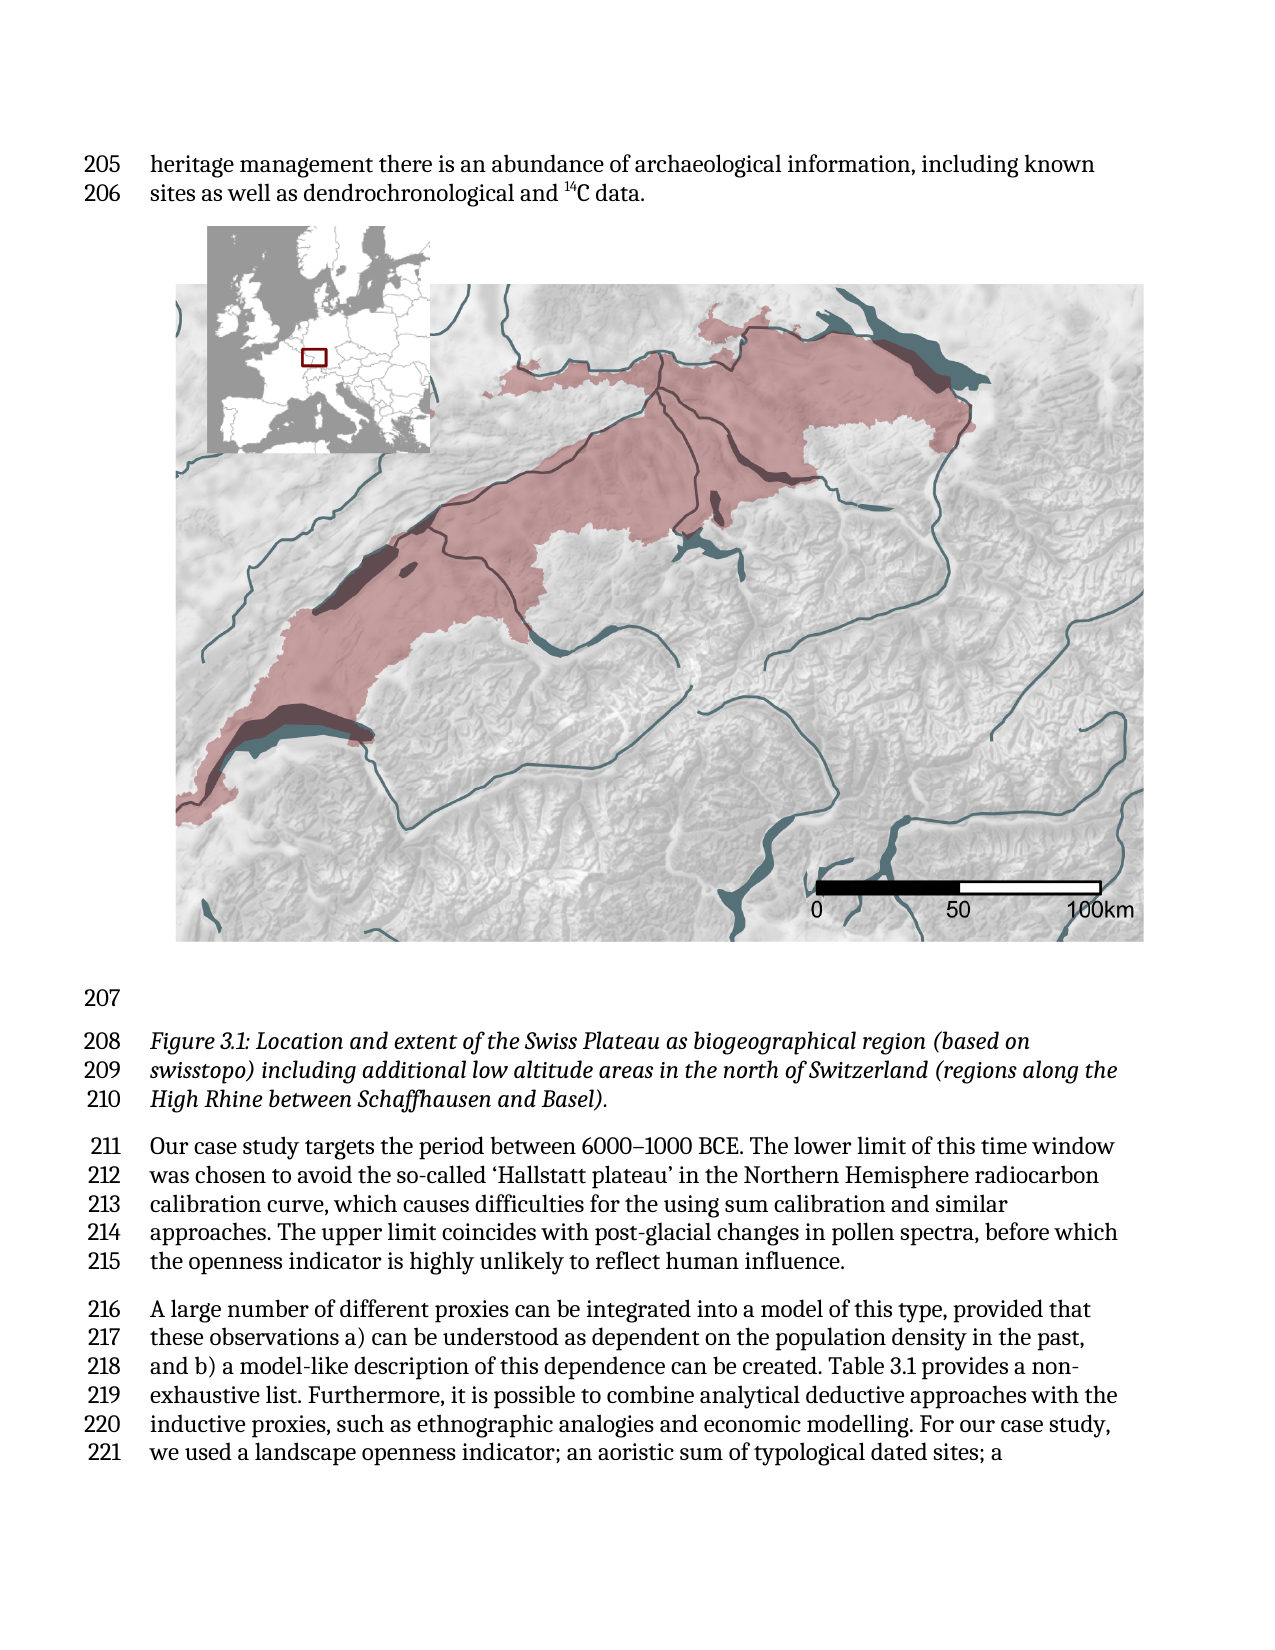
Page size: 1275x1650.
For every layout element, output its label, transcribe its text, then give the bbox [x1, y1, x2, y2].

text Figure 3.1: Location and extent of the Swiss Plateau as biogeographical region (based on swisstopo) including additional low altitude areas in the north of Switzerland (regions along the High Rhine between Schaffhausen and Basel). [150, 1027, 1125, 1113]
picture [168, 226, 1144, 1007]
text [150, 1294, 1125, 1467]
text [150, 150, 1125, 207]
text Our case study targets the period between 6000–1000 BCE. The lower limit of this time window was chosen to avoid the so-called ‘Hallstatt plateau’ in the Northern Hemisphere radiocarbon calibration curve, which causes difficulties for the using sum calibration and similar approaches. The upper limit coincides with post-glacial changes in pollen spectra, before which the openness indicator is highly unlikely to reflect human influence. [150, 1132, 1125, 1276]
